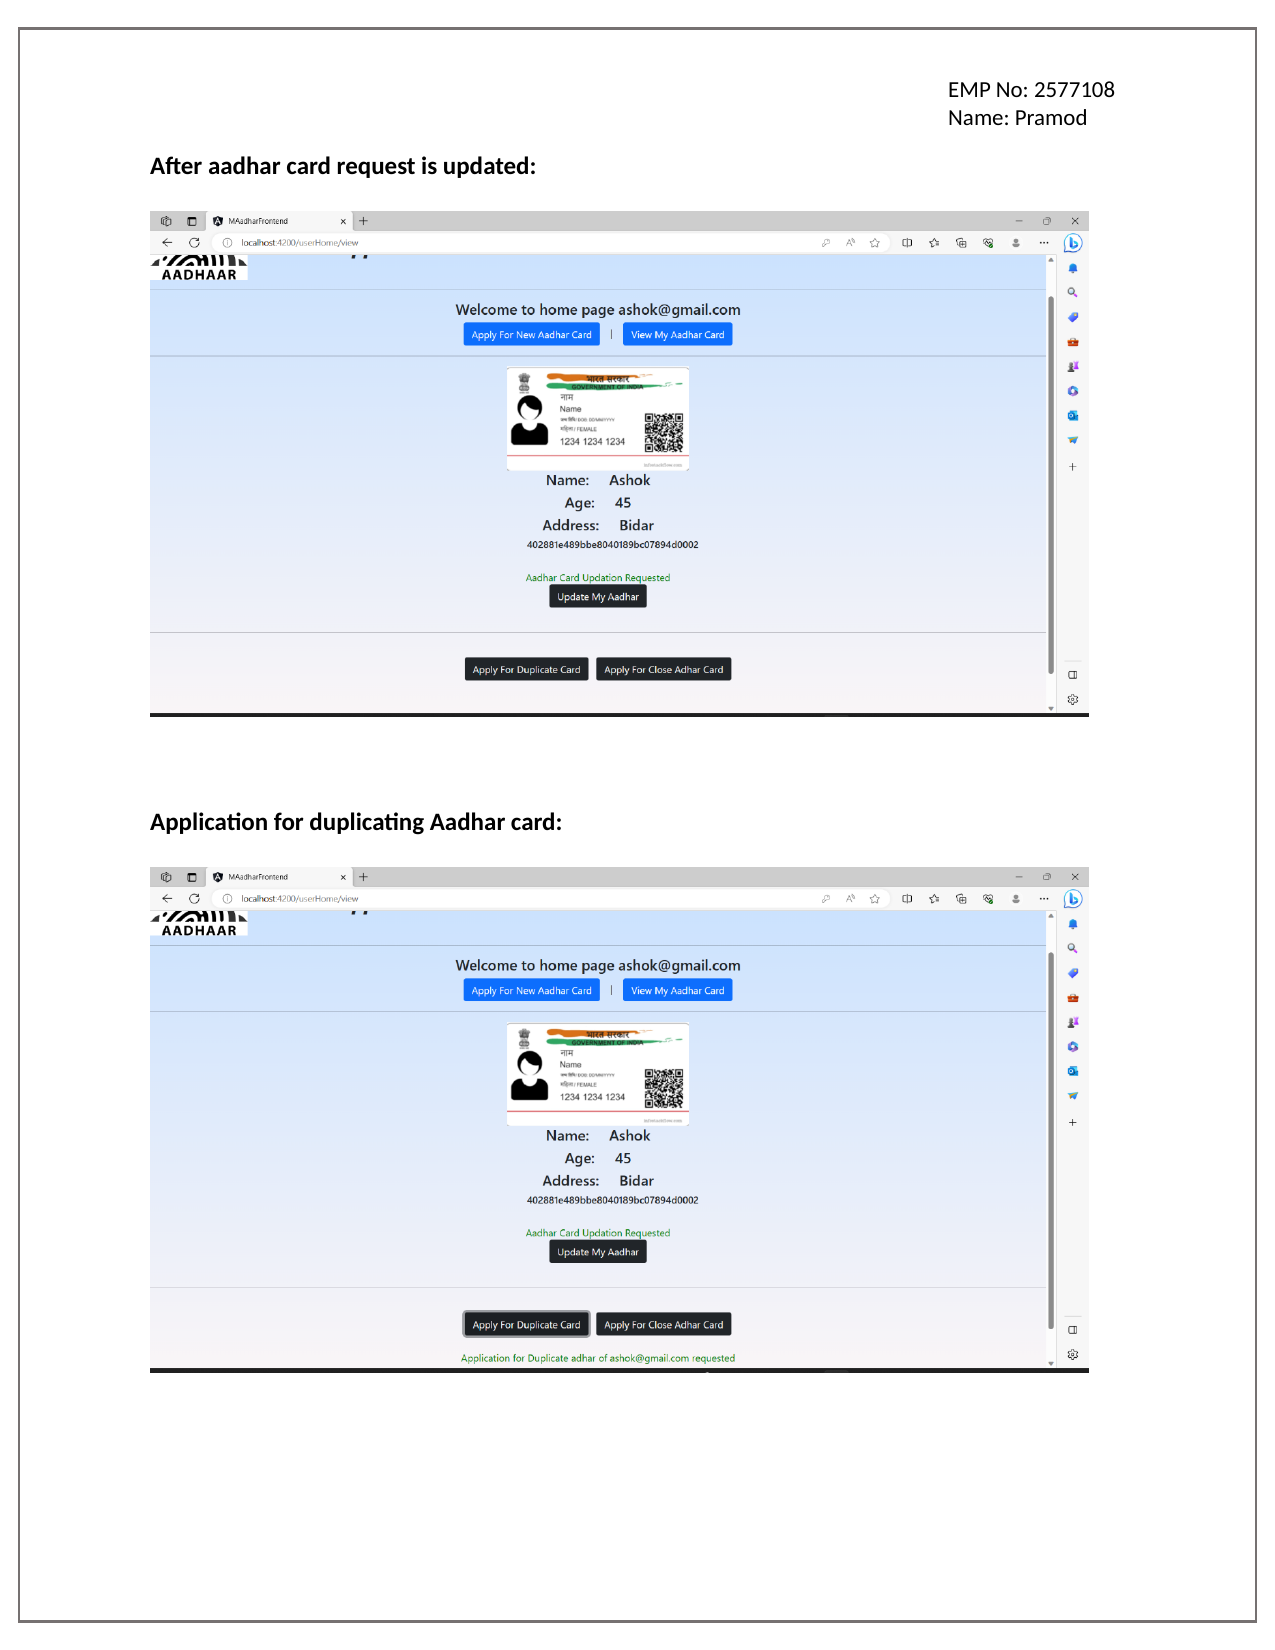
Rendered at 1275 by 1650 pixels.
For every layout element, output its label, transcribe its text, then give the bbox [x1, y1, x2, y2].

text Application for duplicating Aadhar card: [150, 806, 1125, 837]
picture [150, 211, 1089, 717]
picture [150, 867, 1089, 1373]
text After aadhar card request is updated: [150, 150, 1125, 181]
